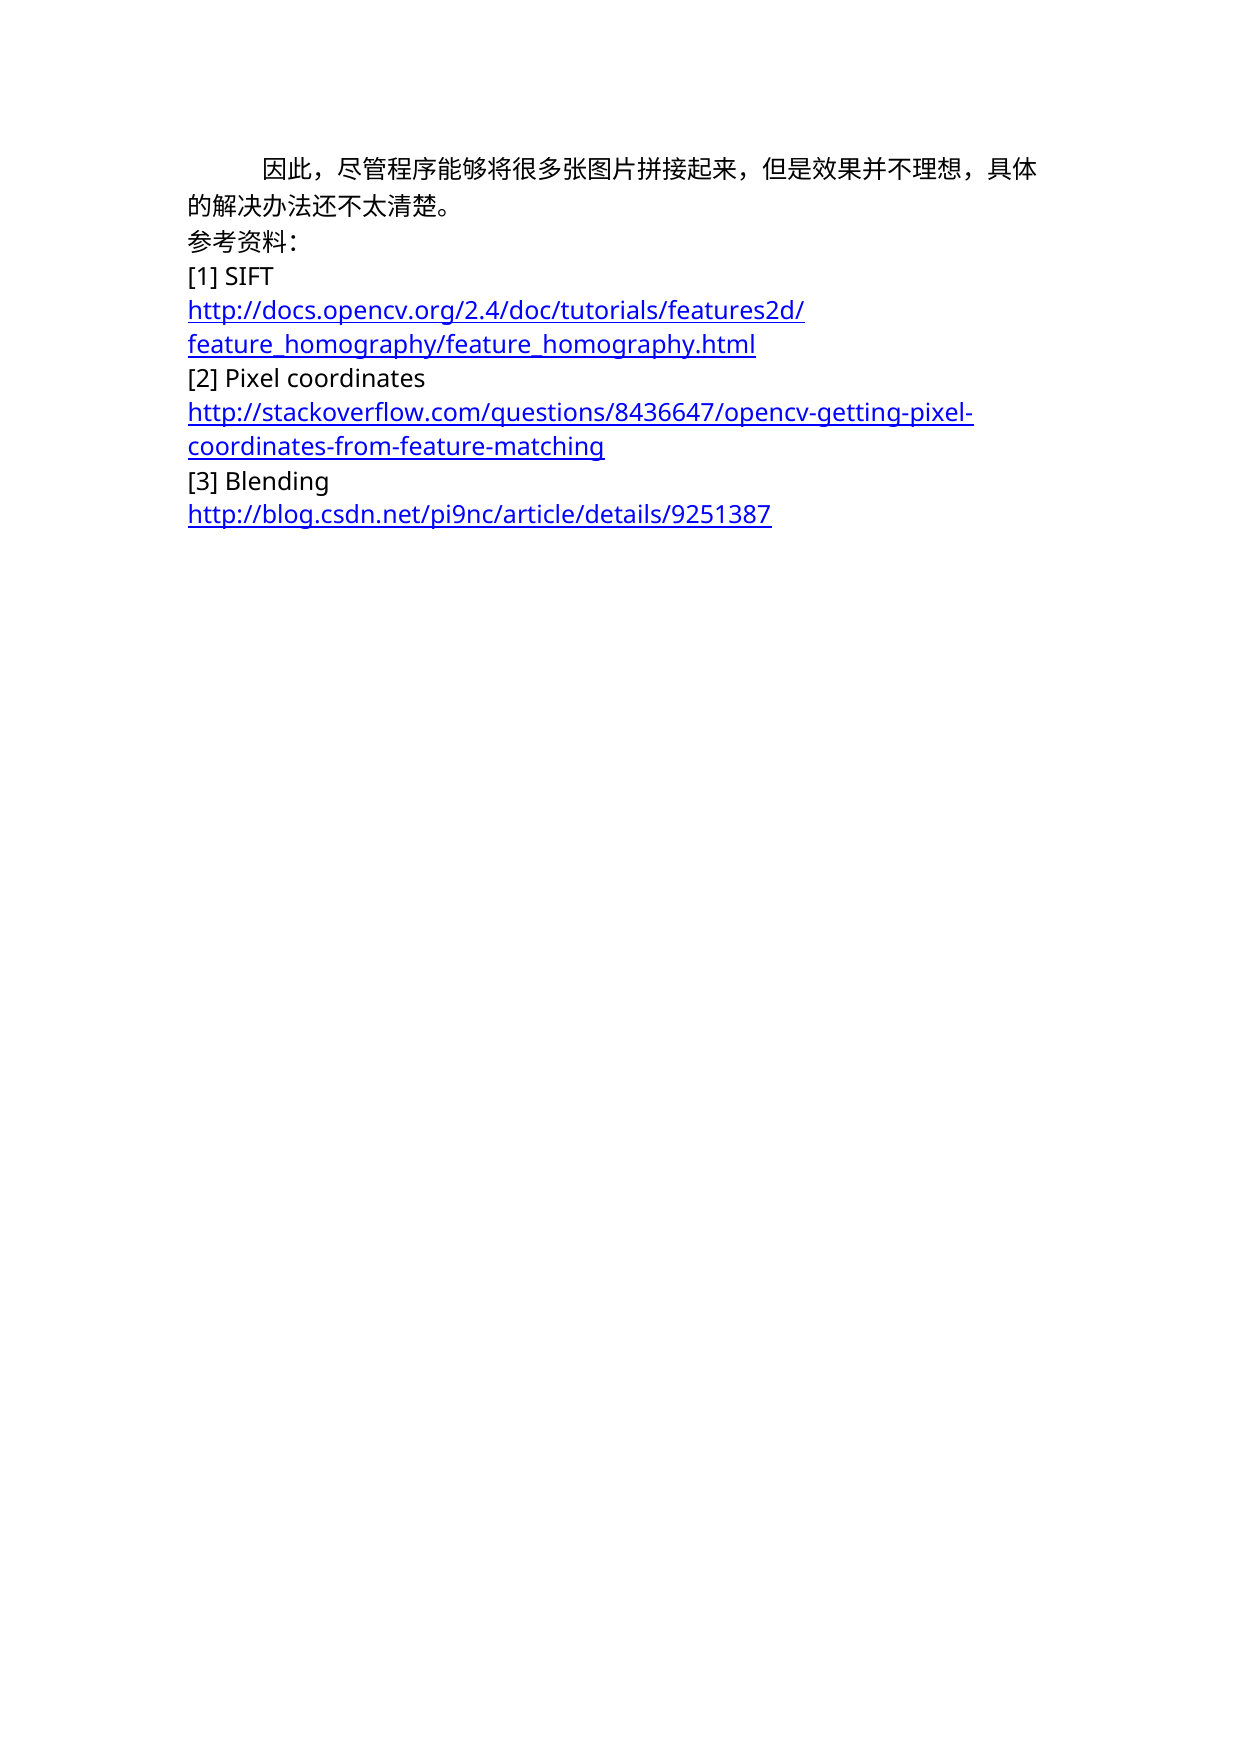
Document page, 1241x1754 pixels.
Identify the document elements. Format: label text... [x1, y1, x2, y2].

text [3] Blending [187, 463, 1053, 497]
text http://stackoverflow.com/questions/8436647/opencv-getting-pixel-coordinates-from-feature-matching [187, 395, 1053, 463]
text 因此，尽管程序能够将很多张图片拼接起来，但是效果并不理想，具体的解决办法还不太清楚。 [187, 150, 1053, 222]
text http://docs.opencv.org/2.4/doc/tutorials/features2d/feature_homography/feature_homography.html [187, 293, 1053, 361]
text http://blog.csdn.net/pi9nc/article/details/9251387 [187, 497, 1053, 531]
text [1] SIFT [187, 259, 1053, 293]
text 参考资料： [187, 222, 1053, 259]
text [2] Pixel coordinates [187, 361, 1053, 395]
